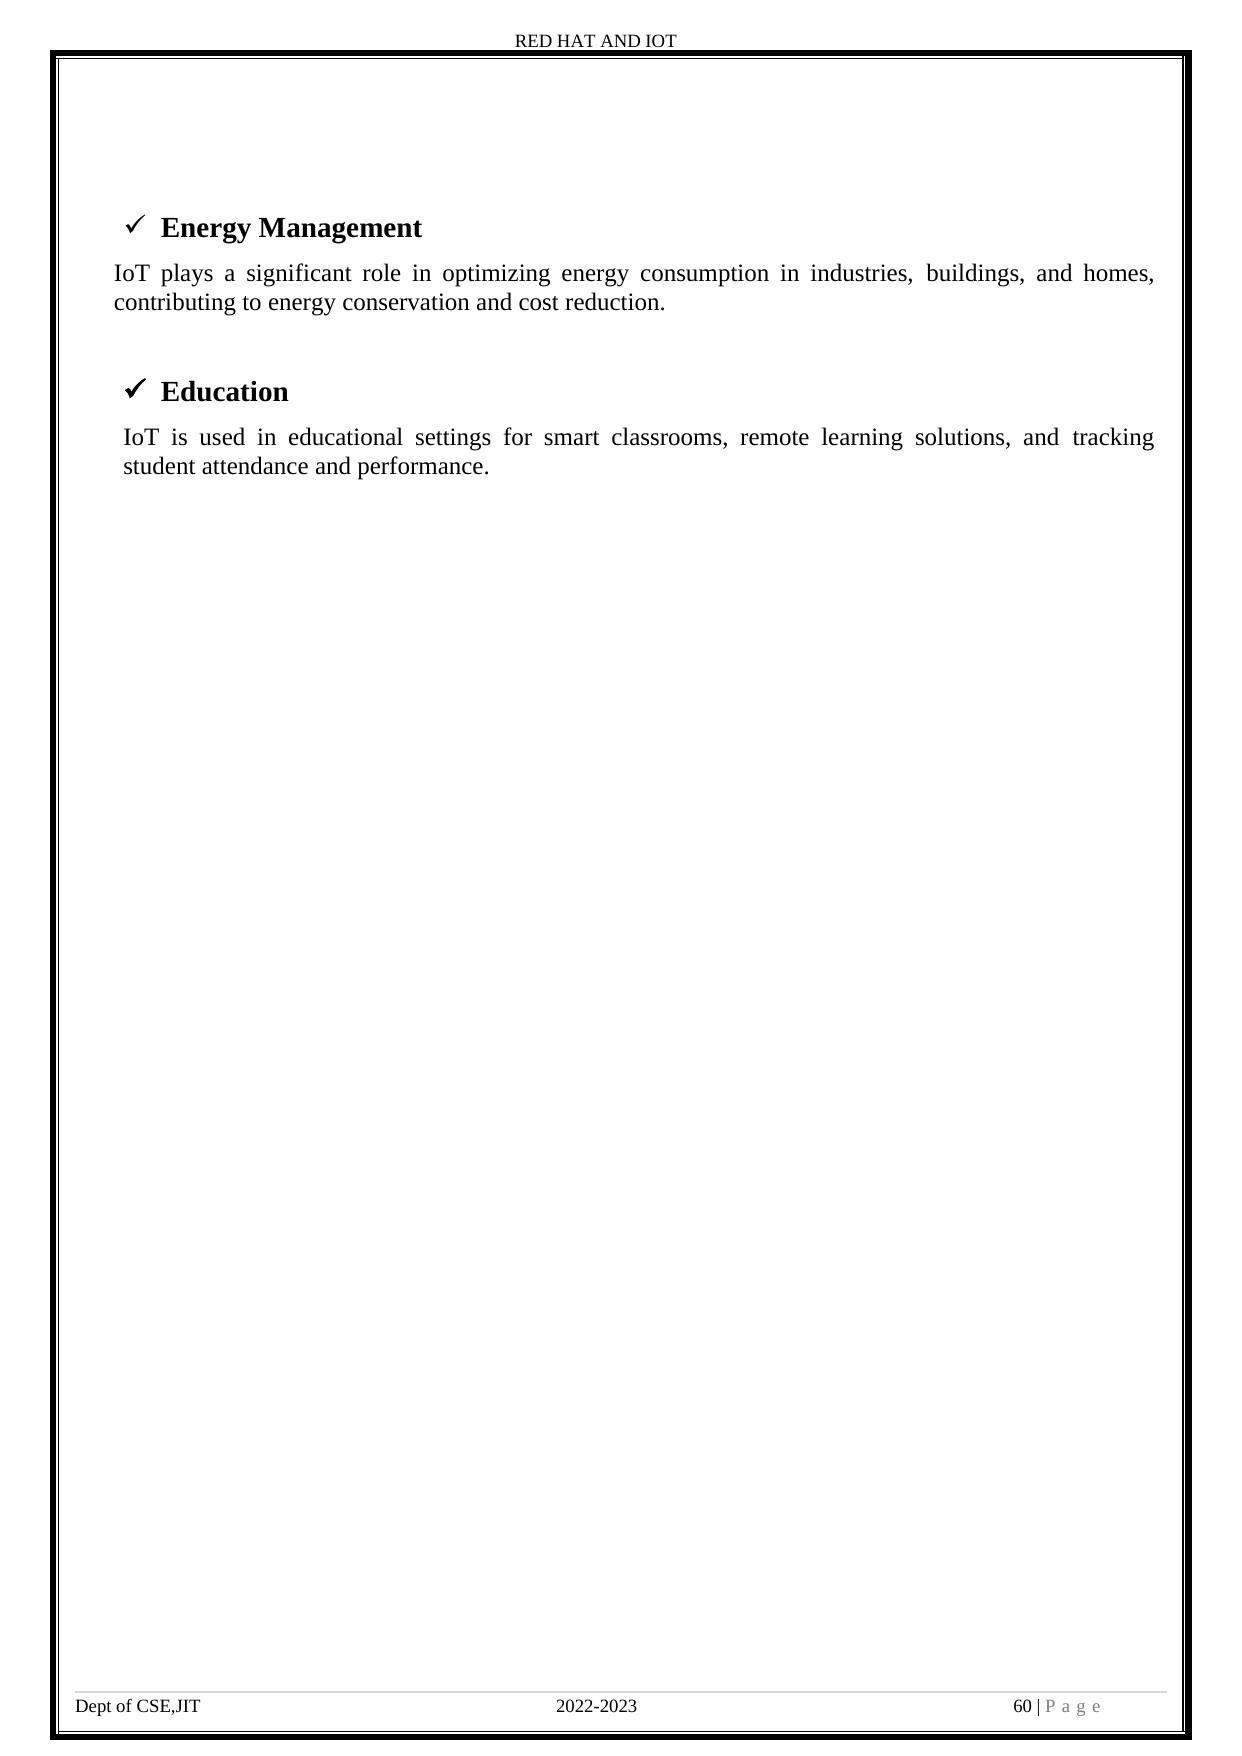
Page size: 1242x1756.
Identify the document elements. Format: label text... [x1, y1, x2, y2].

list Education [123, 374, 1154, 407]
list IoT plays a significant role in optimizing energy consumption in industries, buildings, and homes, contributing to energy conservation and cost reduction. [114, 258, 1155, 316]
list Energy Management [123, 210, 1155, 244]
list IoT is used in educational settings for smart classrooms, remote learning solutions, and tracking student attendance and performance. [123, 422, 1154, 480]
